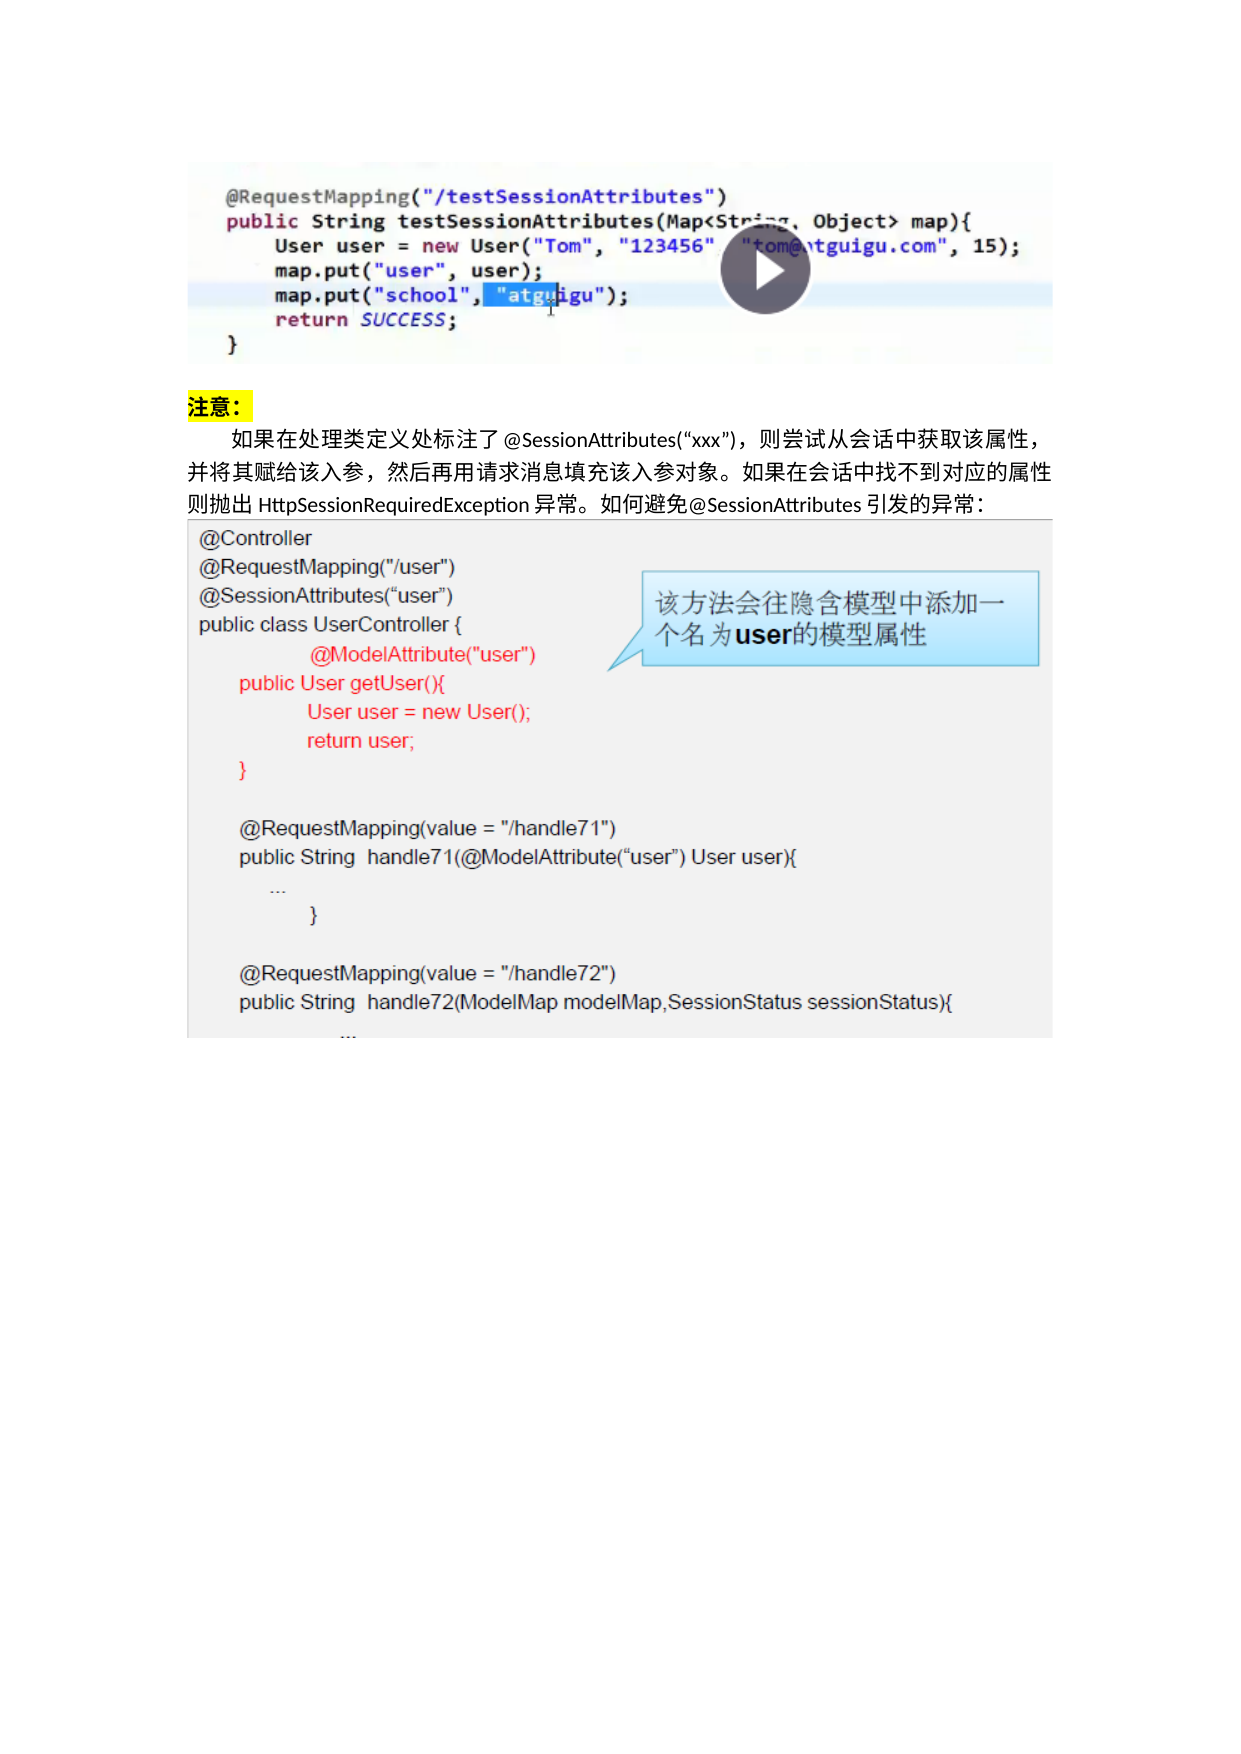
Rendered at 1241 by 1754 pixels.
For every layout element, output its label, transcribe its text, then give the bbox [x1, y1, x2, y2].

picture [187, 519, 1053, 1038]
text 注意： [187, 389, 1053, 422]
picture [187, 162, 1053, 364]
text 如果在处理类定义处标注了@SessionAttributes(“xxx”)，则尝试从会话中获取该属性，并将其赋给该入参，然后再用请求消息填充该入参对象。如果在会话中找不到对应的属性，则抛出 HttpSessionRequiredException 异常。如何避免@SessionAttributes引发的异常： [187, 422, 1053, 519]
